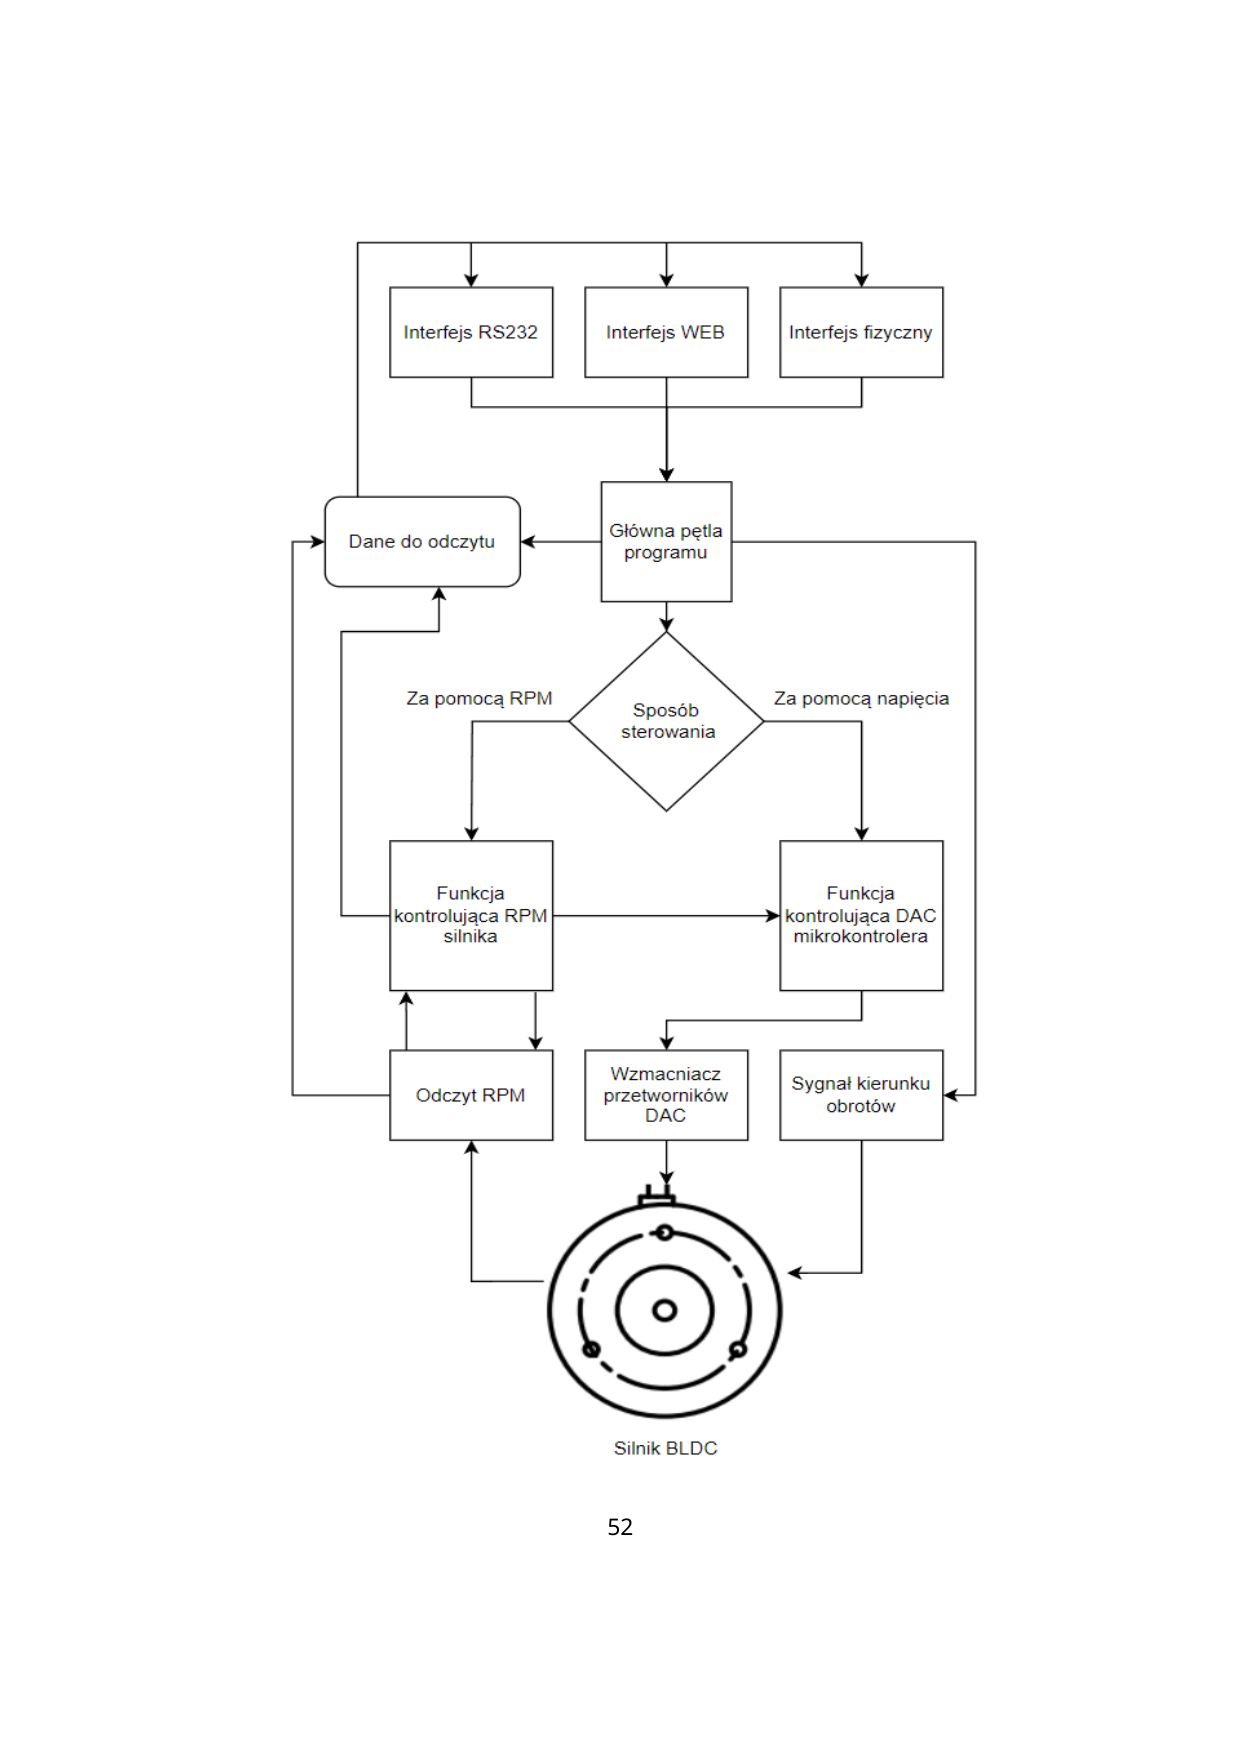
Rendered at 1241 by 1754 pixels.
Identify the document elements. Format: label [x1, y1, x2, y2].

picture [206, 234, 1034, 1482]
